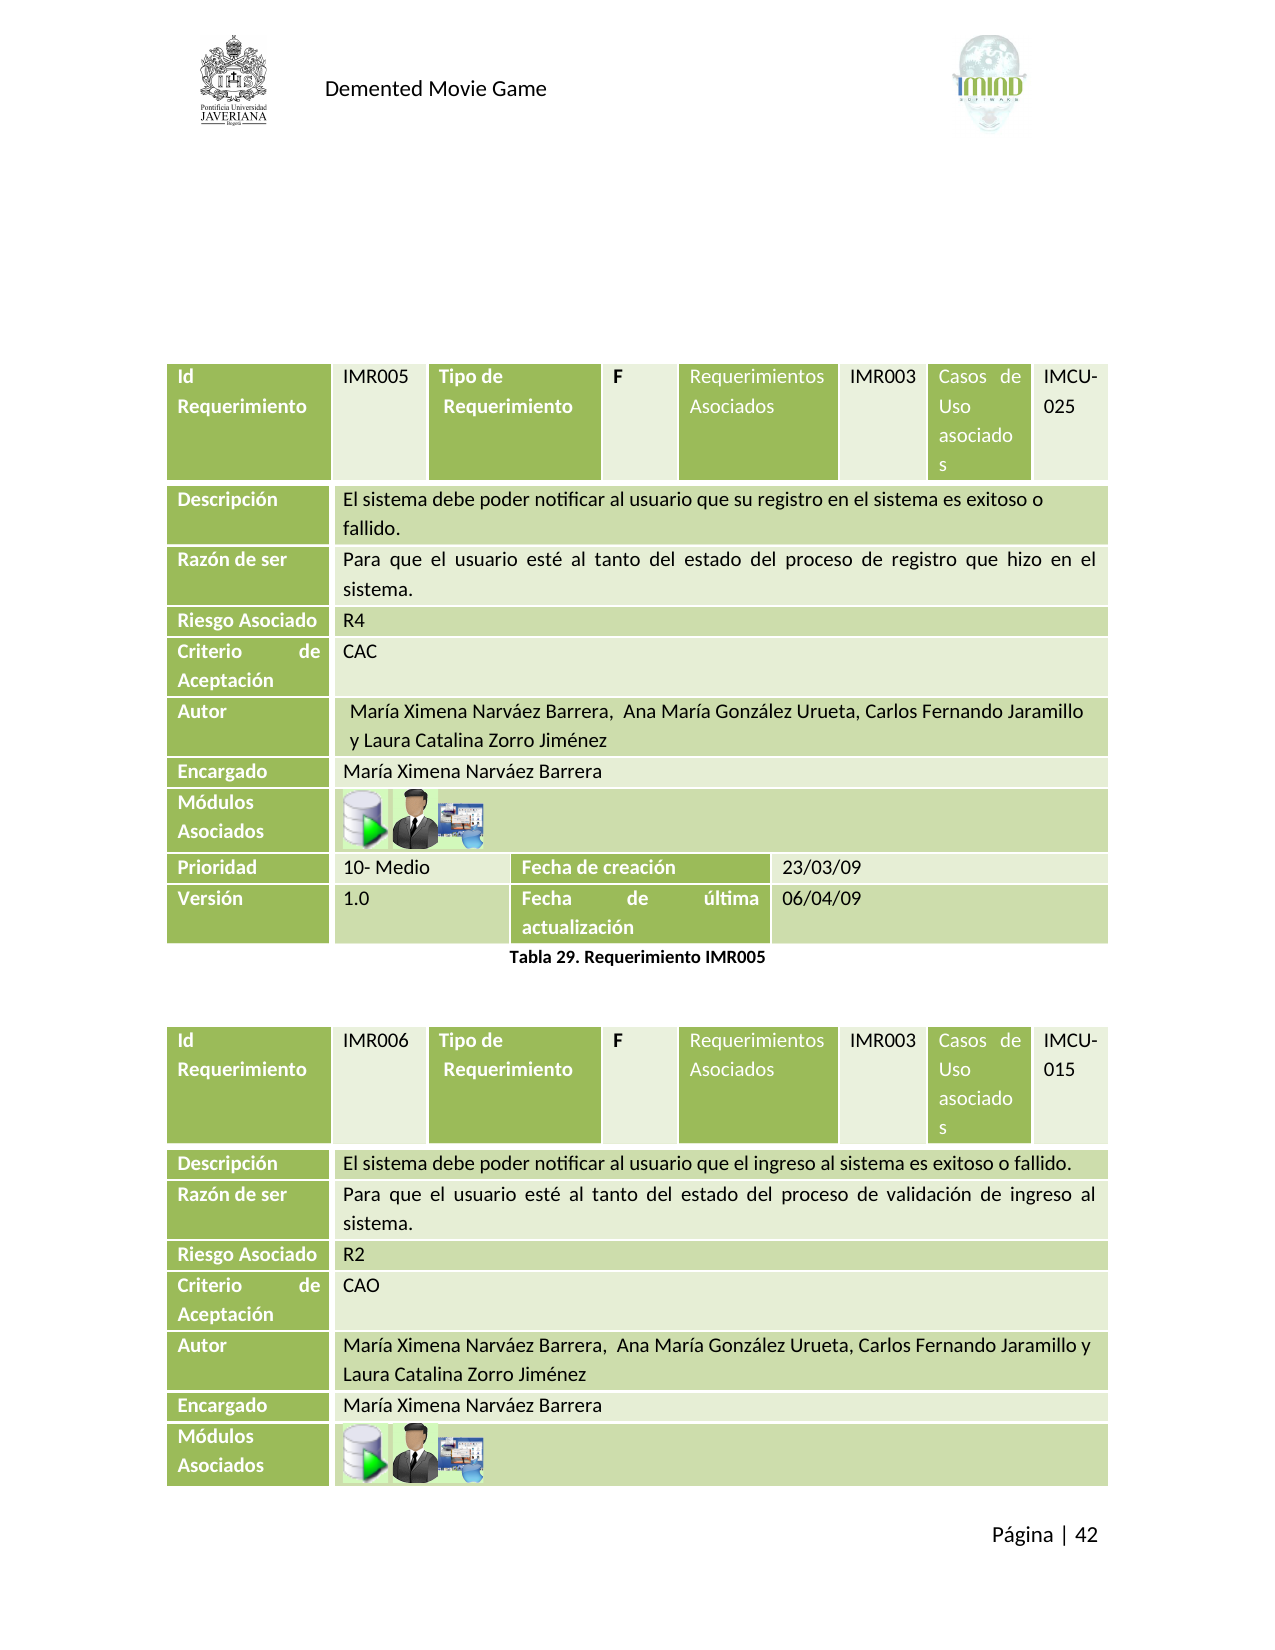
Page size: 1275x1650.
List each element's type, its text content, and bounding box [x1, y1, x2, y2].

table_cell Encargado [167, 1393, 329, 1421]
table_cell María Ximena Narváez Barrera, Ana María González Urueta, Carlos Fernando Jaramillo y Laura Catalina Zorro Jiménez [335, 698, 1108, 756]
table_cell CAC [335, 638, 1108, 696]
picture [392, 1423, 484, 1483]
table_header Casos de Uso asociados [928, 1027, 1031, 1143]
table_cell María Ximena Narváez Barrera [335, 758, 1108, 787]
table_header IMR005 [333, 364, 426, 480]
table_header Id Requerimiento [167, 364, 331, 480]
table_cell Prioridad [167, 854, 329, 883]
table_cell 1.0 [335, 885, 509, 943]
text Tabla 29. Requerimiento IMR005 [177, 946, 1098, 968]
table_cell Descripción [167, 486, 329, 544]
picture [951, 35, 1033, 138]
table_cell [335, 789, 1108, 852]
table_cell R2 [335, 1241, 1108, 1270]
table_cell Encargado [167, 758, 329, 787]
table_cell Módulos Asociados [167, 789, 329, 852]
table_header Requerimientos Asociados [679, 1027, 838, 1143]
table_cell Para que el usuario esté al tanto del estado del proceso de validación de ingreso al sistema. [335, 1181, 1108, 1239]
table_cell Autor [167, 698, 329, 756]
table_header Id Requerimiento [167, 1027, 331, 1143]
table_cell Para que el usuario esté al tanto del estado del proceso de registro que hizo en el sistema. [335, 547, 1108, 605]
table_cell Versión [167, 885, 329, 943]
table_cell Razón de ser [167, 1181, 329, 1239]
table_cell Autor [167, 1332, 329, 1390]
table_header IMR003 [840, 364, 926, 480]
table_cell Módulos Asociados [167, 1424, 329, 1486]
table_cell Criterio de Aceptación [167, 638, 329, 696]
table_cell [335, 1424, 1108, 1486]
table_header Tipo de Requerimiento [429, 364, 601, 480]
table_header Tipo de Requerimiento [429, 1027, 601, 1143]
picture [200, 35, 267, 126]
table_header F [603, 1027, 677, 1143]
table_header IMCU-025 [1034, 364, 1108, 480]
table_header Casos de Uso asociados [928, 364, 1031, 480]
picture [342, 789, 389, 849]
picture [392, 789, 484, 849]
table_cell Fecha de última actualización [511, 885, 770, 943]
table_cell R4 [335, 607, 1108, 636]
table_cell El sistema debe poder notificar al usuario que su registro en el sistema es exitoso o fallido. [335, 486, 1108, 544]
table_header F [603, 364, 677, 480]
table_cell Riesgo Asociado [167, 607, 329, 636]
table_cell Riesgo Asociado [167, 1241, 329, 1270]
table_cell María Ximena Narváez Barrera, Ana María González Urueta, Carlos Fernando Jaramillo y Laura Catalina Zorro Jiménez [335, 1332, 1108, 1390]
table_cell Criterio de Aceptación [167, 1272, 329, 1330]
table_cell CAO [335, 1272, 1108, 1330]
table_cell Razón de ser [167, 547, 329, 605]
table_cell El sistema debe poder notificar al usuario que el ingreso al sistema es exitoso o fallido. [335, 1150, 1108, 1179]
table_cell 10- Medio [335, 854, 510, 883]
table_cell Descripción [167, 1150, 329, 1179]
table_cell 23/03/09 [772, 854, 1108, 883]
table_cell Fecha de creación [511, 854, 770, 883]
table_header IMR003 [840, 1027, 926, 1143]
table_header Requerimientos Asociados [679, 364, 838, 480]
table_header IMR006 [333, 1027, 426, 1143]
table_header IMCU-015 [1034, 1027, 1108, 1143]
table_cell María Ximena Narváez Barrera [335, 1393, 1108, 1421]
table_cell 06/04/09 [772, 885, 1108, 943]
picture [342, 1423, 389, 1483]
